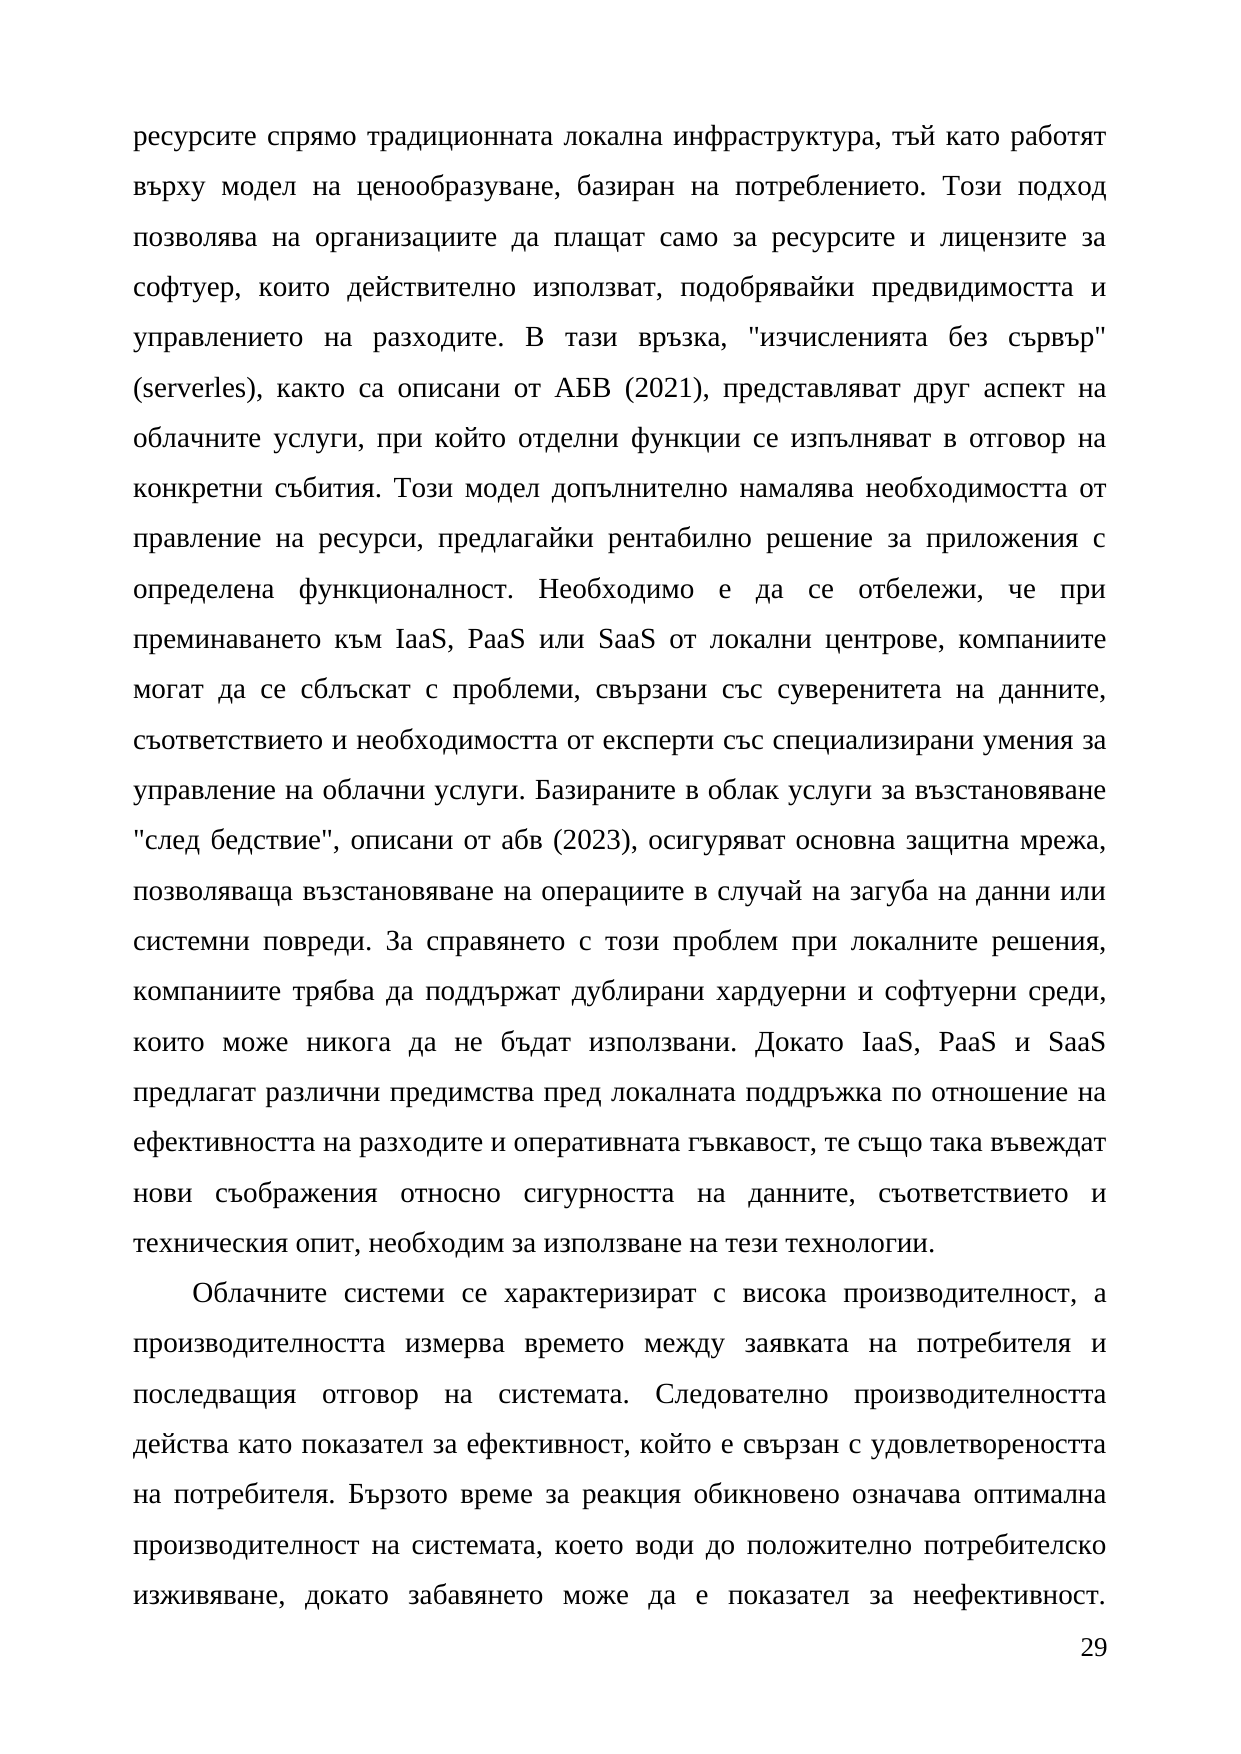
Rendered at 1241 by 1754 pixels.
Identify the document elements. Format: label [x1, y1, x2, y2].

text [133, 1275, 1107, 1611]
text [133, 118, 1107, 1258]
